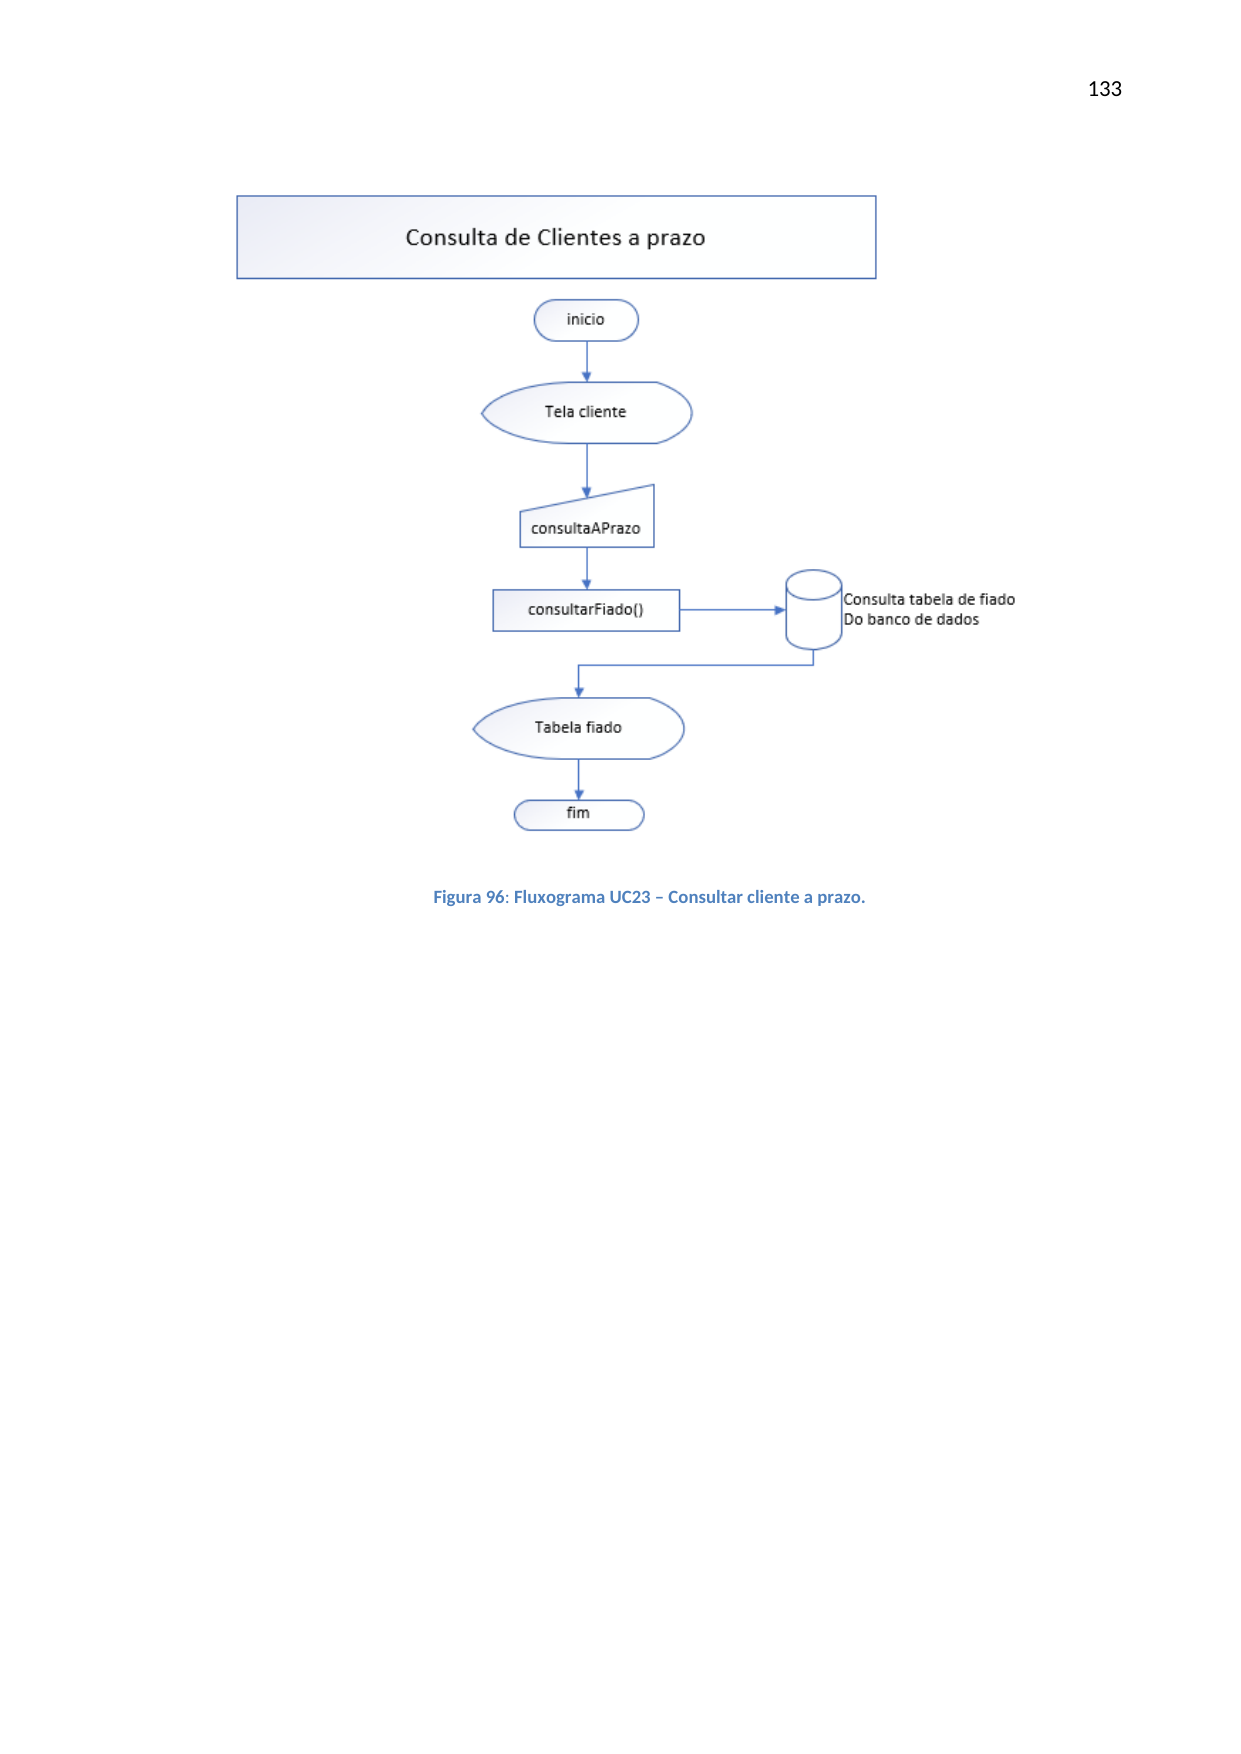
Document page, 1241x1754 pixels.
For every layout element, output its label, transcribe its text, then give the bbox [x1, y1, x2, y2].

picture [221, 177, 1167, 851]
